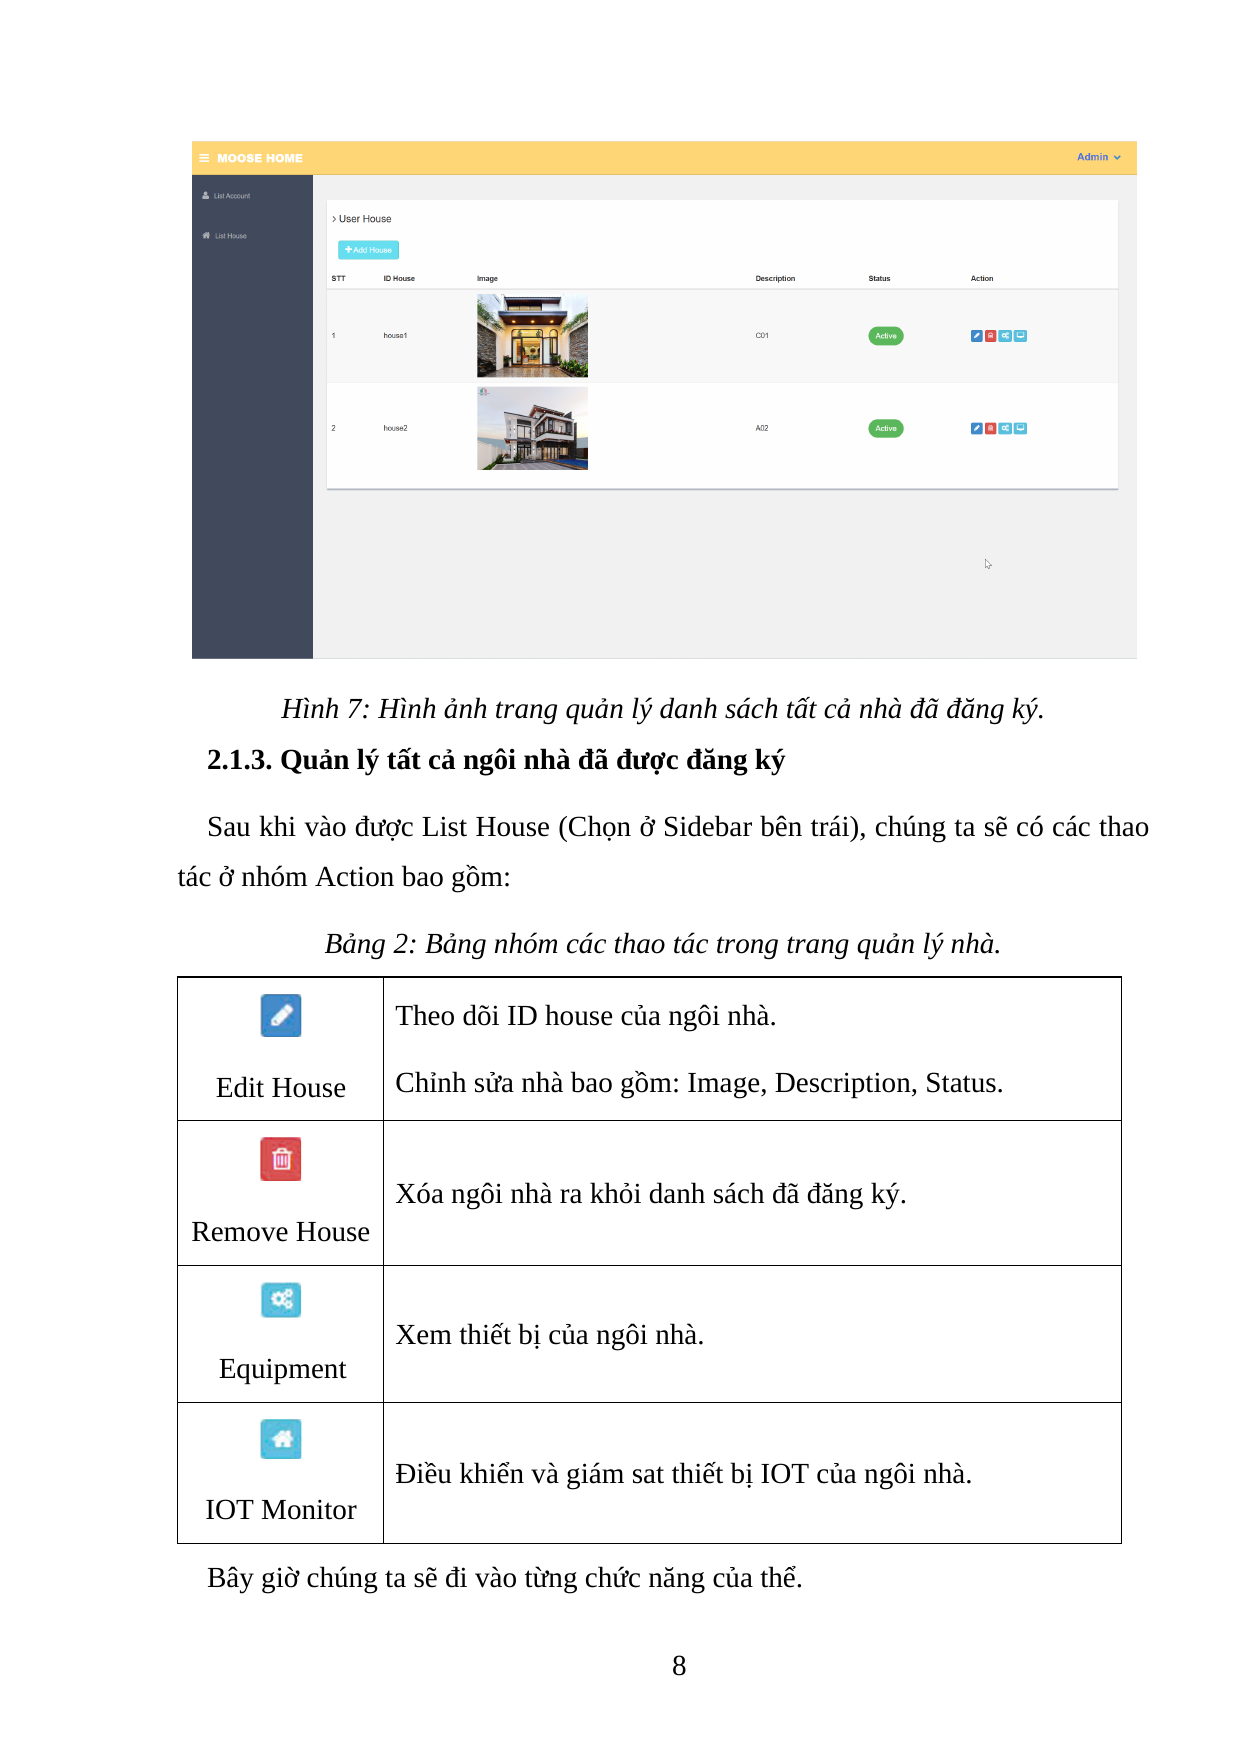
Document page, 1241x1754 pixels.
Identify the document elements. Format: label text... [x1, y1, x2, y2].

table_cell Xóa ngôi nhà ra khỏi danh sách đã đăng ký. [384, 1121, 1121, 1265]
picture [260, 1282, 302, 1318]
text Bây giờ chúng ta sẽ đi vào từng chức năng của thể. [177, 1560, 1152, 1594]
picture [260, 1419, 302, 1459]
text Quản lý tất cả ngôi nhà đã được đăng ký [177, 742, 1152, 775]
picture [192, 141, 1137, 659]
text Bảng 2: Bảng nhóm các thao tác trong trang quản lý nhà. [177, 926, 1152, 960]
text Hình 7: Hình ảnh trang quản lý danh sách tất cả nhà đã đăng ký. [177, 692, 1152, 725]
table_header Theo dõi ID house của ngôi nhà. Chỉnh sửa nhà bao gồm: Image, Description, Status. [384, 978, 1121, 1120]
table_cell Remove House [178, 1121, 383, 1265]
table_cell IOT Monitor [178, 1403, 383, 1542]
picture [260, 994, 302, 1037]
table_header Edit House [178, 978, 383, 1120]
table_cell Equipment [178, 1266, 383, 1402]
table_cell Xem thiết bị của ngôi nhà. [384, 1266, 1121, 1402]
text Sau khi vào được List House (Chọn ở Sidebar bên trái), chúng ta sẽ có các thao tác ở nhóm Action bao gồm: [177, 809, 1152, 893]
picture [260, 1137, 302, 1181]
table_cell Điều khiển và giám sat thiết bị IOT của ngôi nhà. [384, 1403, 1121, 1542]
